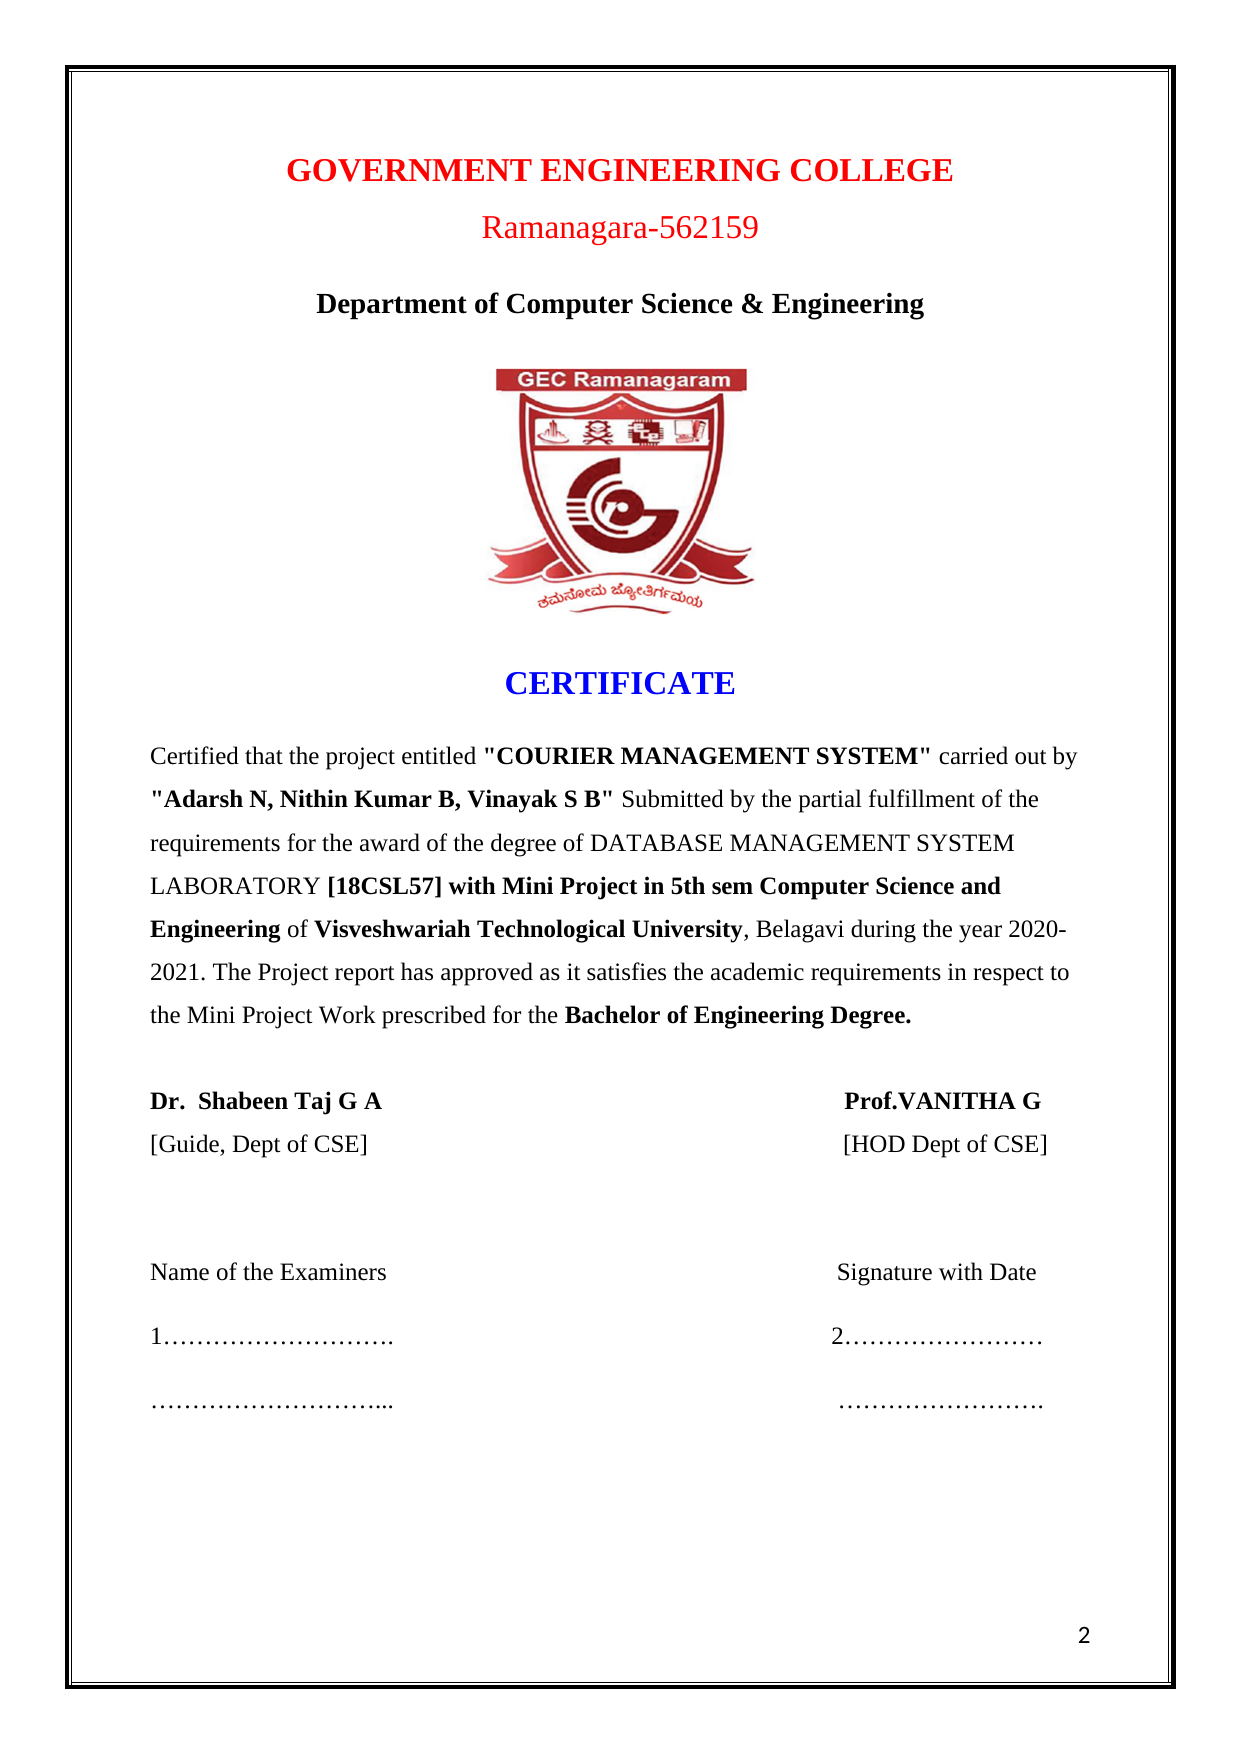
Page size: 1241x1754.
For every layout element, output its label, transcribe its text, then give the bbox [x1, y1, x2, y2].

text CERTIFICATE [150, 663, 1090, 701]
text Department of Computer Science & Engineering [150, 286, 1090, 319]
text GOVERNMENT ENGINEERING COLLEGE [150, 150, 1090, 188]
text Certified that the project entitled "COURIER MANAGEMENT SYSTEM" carried out by [150, 741, 1090, 770]
picture [472, 357, 769, 627]
text ………………………... ……………………. [150, 1385, 1090, 1414]
text Ramanagara-562159 [150, 207, 1090, 246]
text "Adarsh N, Nithin Kumar B, Vinayak S B" Submitted by the partial fulfillment of the requirements for the award of the degree of DATABASE MANAGEMENT SYSTEM LABORATORY [18CSL57] with Mini Project in 5th sem Computer Science and Engineering of Visveshwariah Technological University, Belagavi during the year 2020-2021. The Project report has approved as it satisfies the academic requirements in respect to the Mini Project Work prescribed for the Bachelor of Engineering Degree. [150, 784, 1090, 1029]
text Dr. Shabeen Taj G A Prof.VANITHA G [Guide, Dept of CSE] [HOD Dept of CSE] [150, 1086, 1090, 1158]
text 1………………………. 2…………………… [150, 1321, 1090, 1350]
text Name of the Examiners Signature with Date [150, 1257, 1090, 1286]
